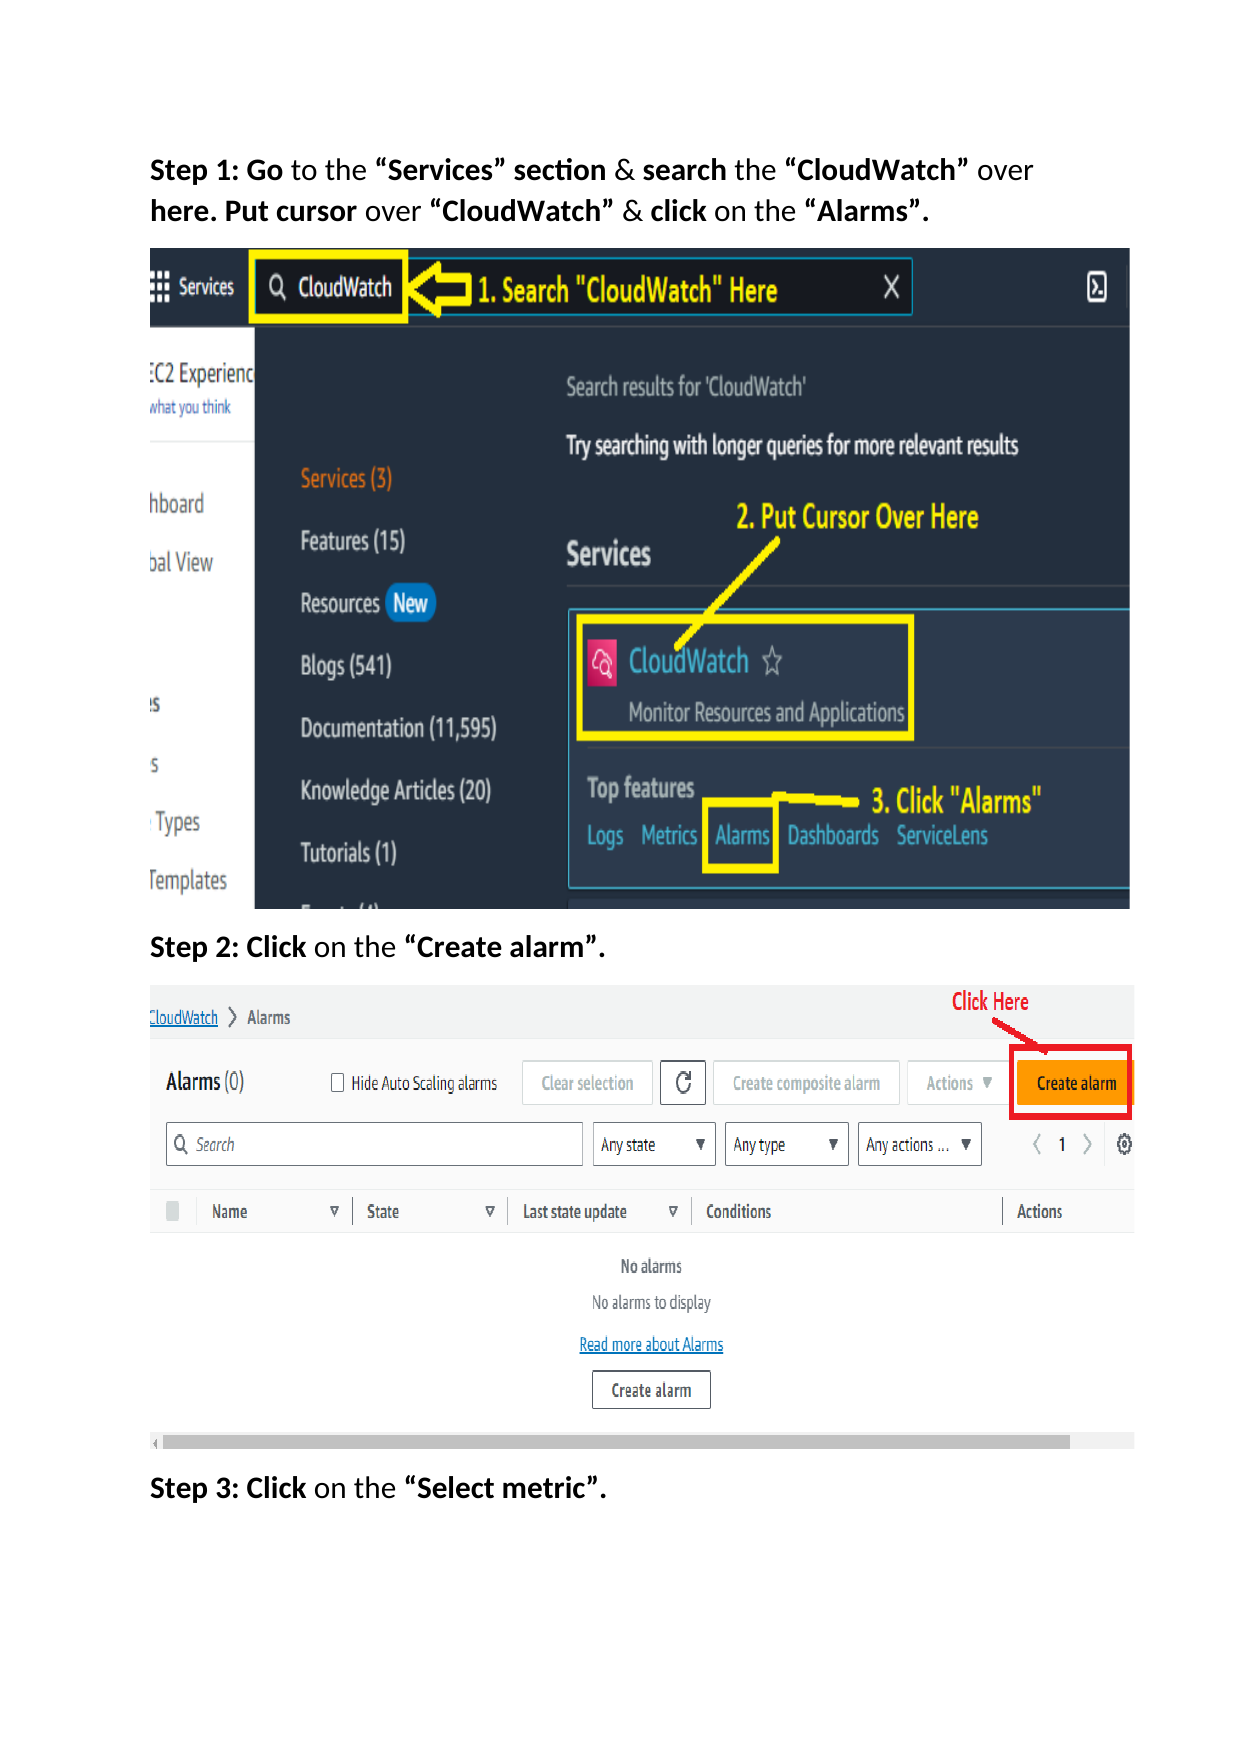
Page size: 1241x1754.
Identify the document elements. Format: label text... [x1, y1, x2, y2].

text Step 3: Click on the “Select metric”. [150, 1468, 1090, 1506]
text Step 2: Click on the “Create alarm”. [150, 927, 1090, 965]
text Step 1: Go to the “Services” section & search the “CloudWatch” over here. Put cursor over “CloudWatch” & click on the “Alarms”. [150, 150, 1090, 229]
picture [150, 985, 1135, 1449]
picture [150, 248, 1130, 909]
